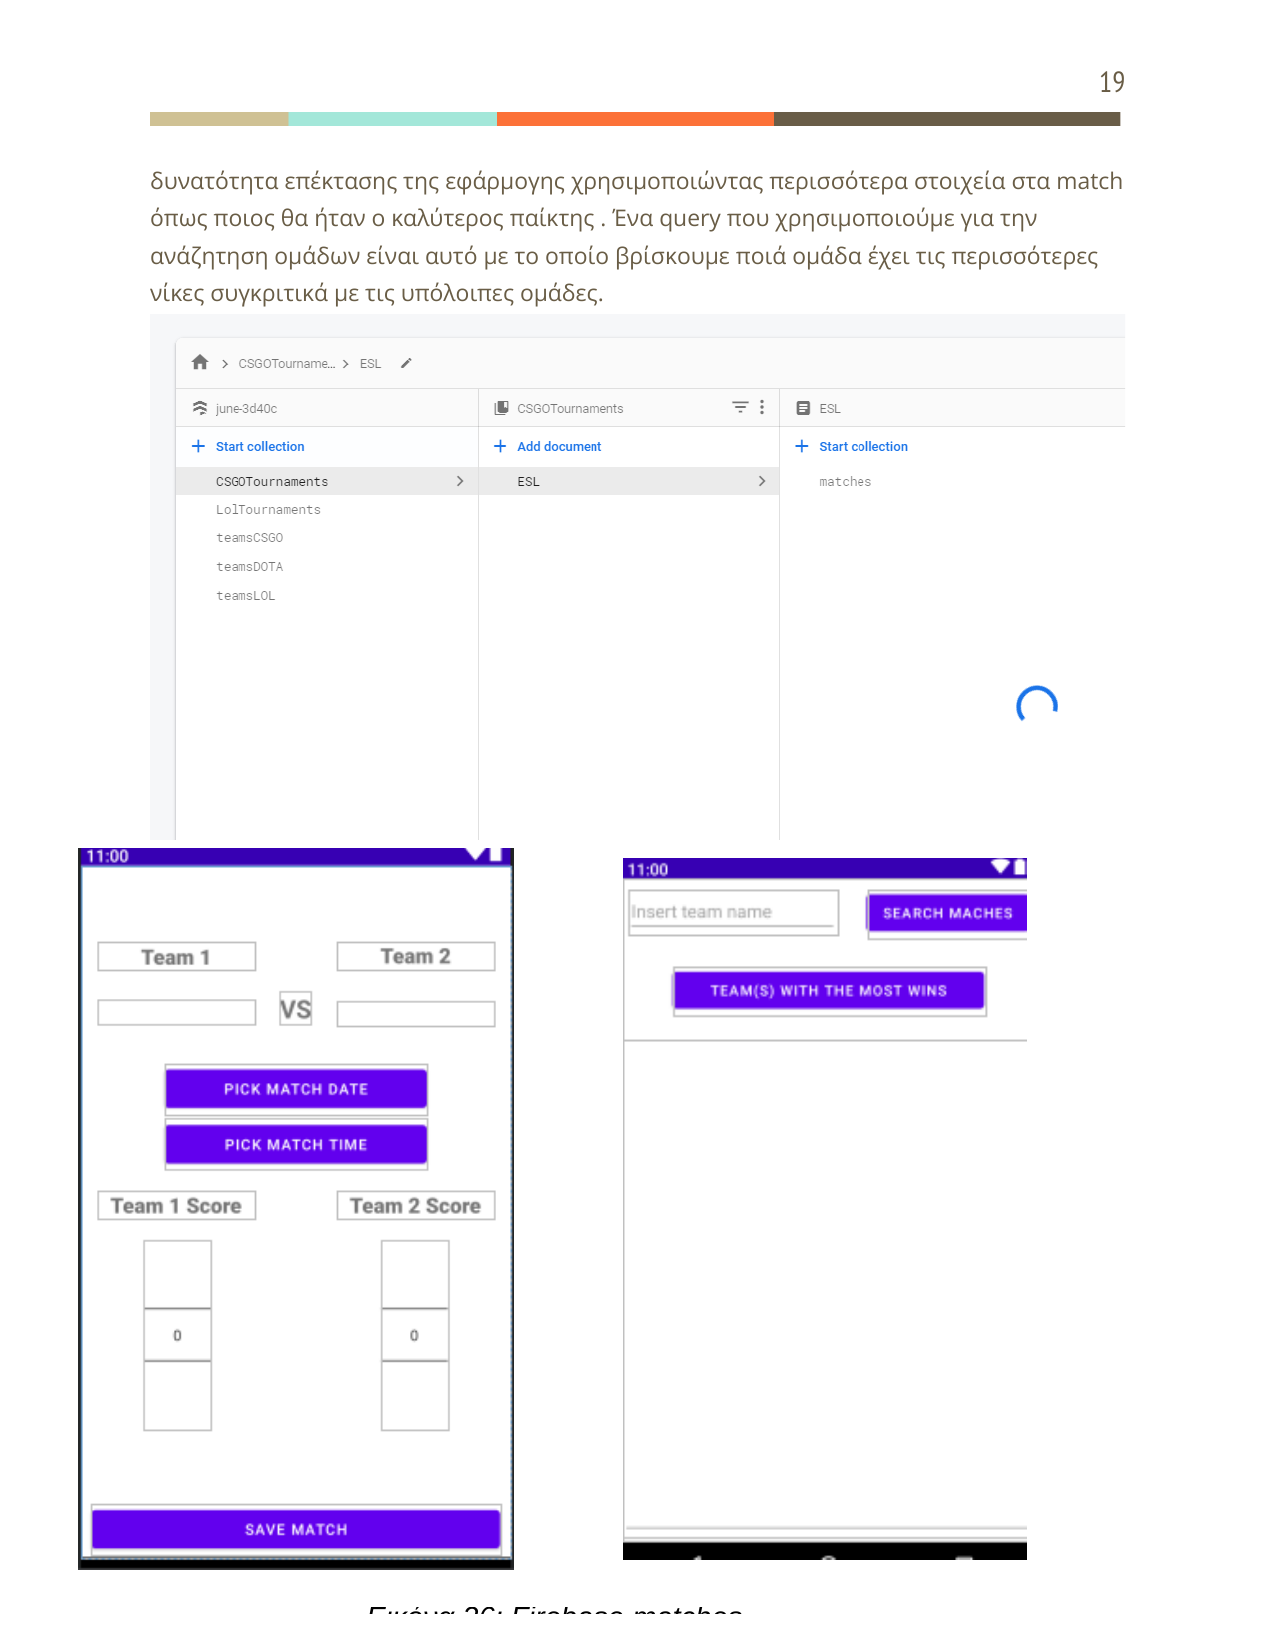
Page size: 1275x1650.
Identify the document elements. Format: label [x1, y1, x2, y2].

picture [150, 112, 1121, 126]
picture [150, 314, 1125, 840]
picture [78, 848, 514, 1570]
text [150, 165, 1125, 314]
picture [623, 858, 1027, 1560]
